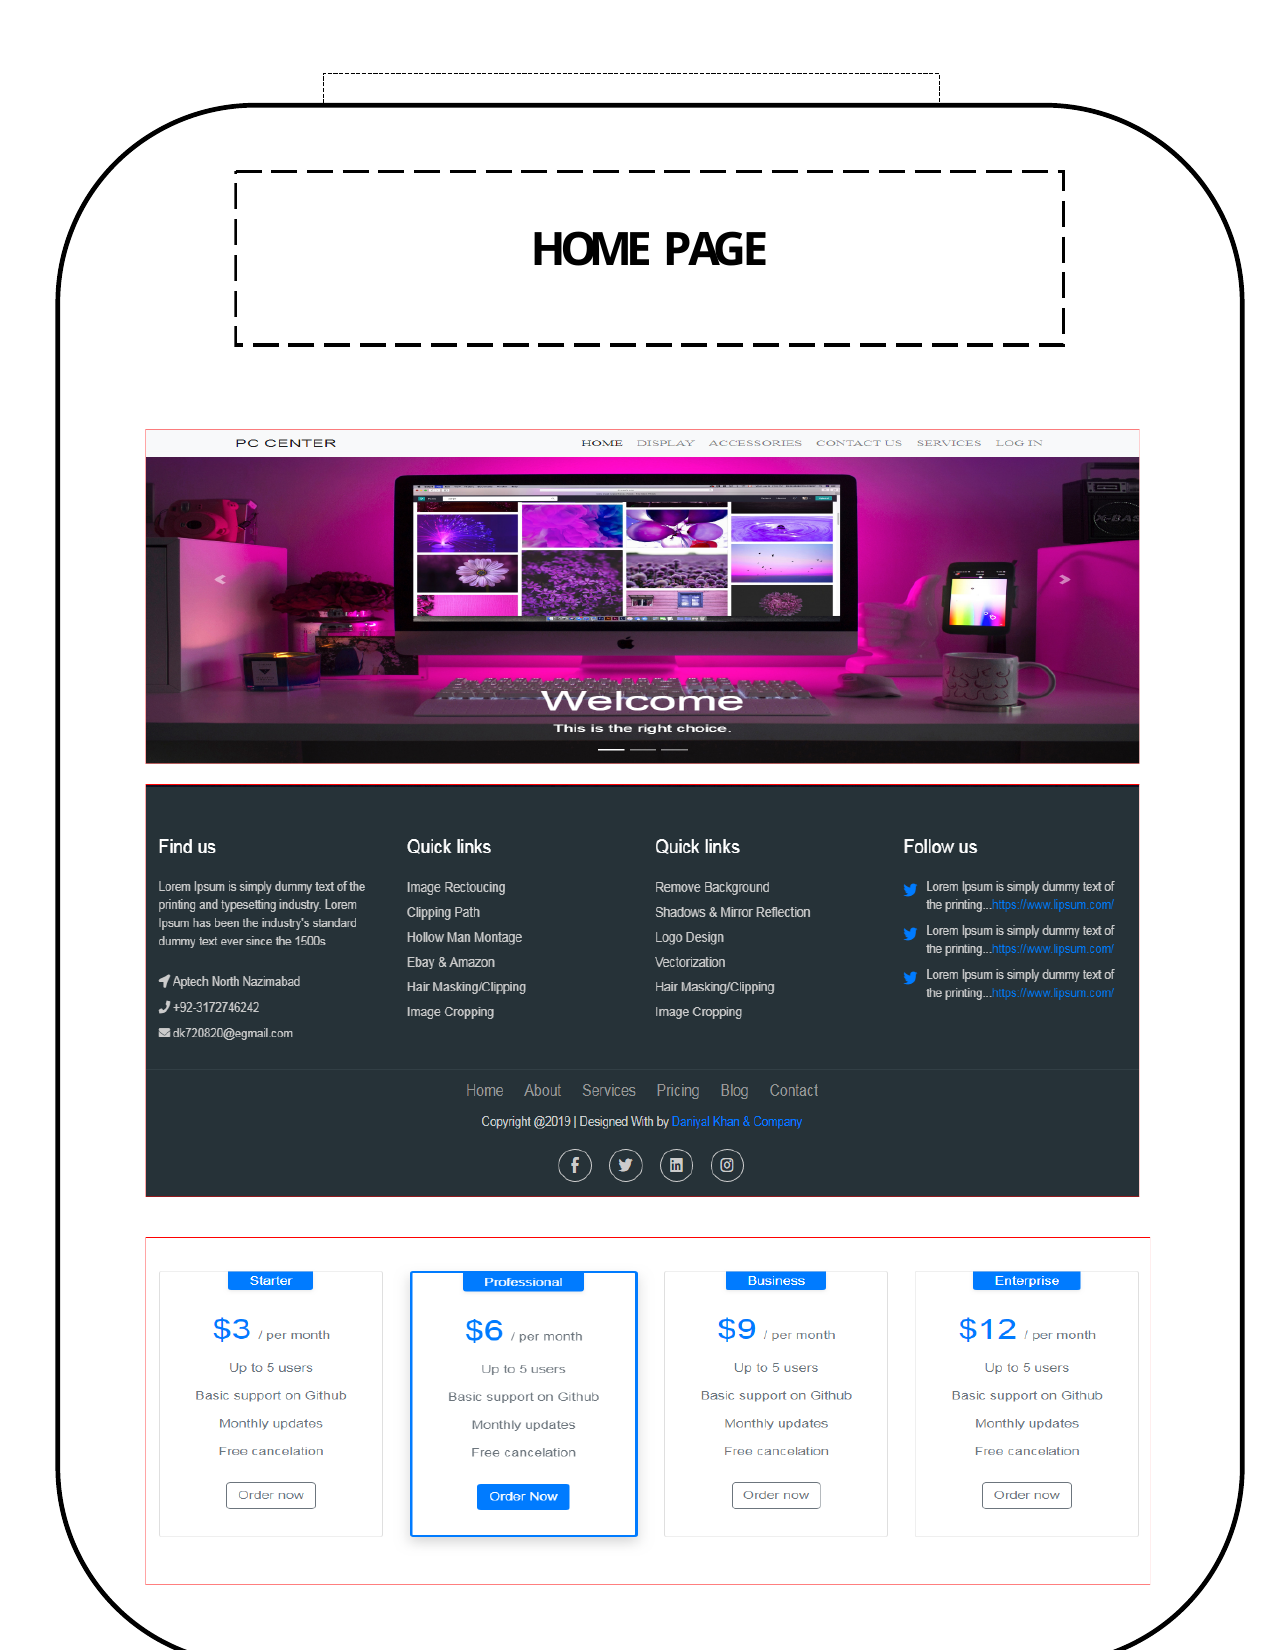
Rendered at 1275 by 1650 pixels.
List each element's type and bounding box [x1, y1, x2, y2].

picture [145, 784, 1140, 1197]
picture [145, 429, 1140, 764]
picture [145, 1237, 1151, 1585]
